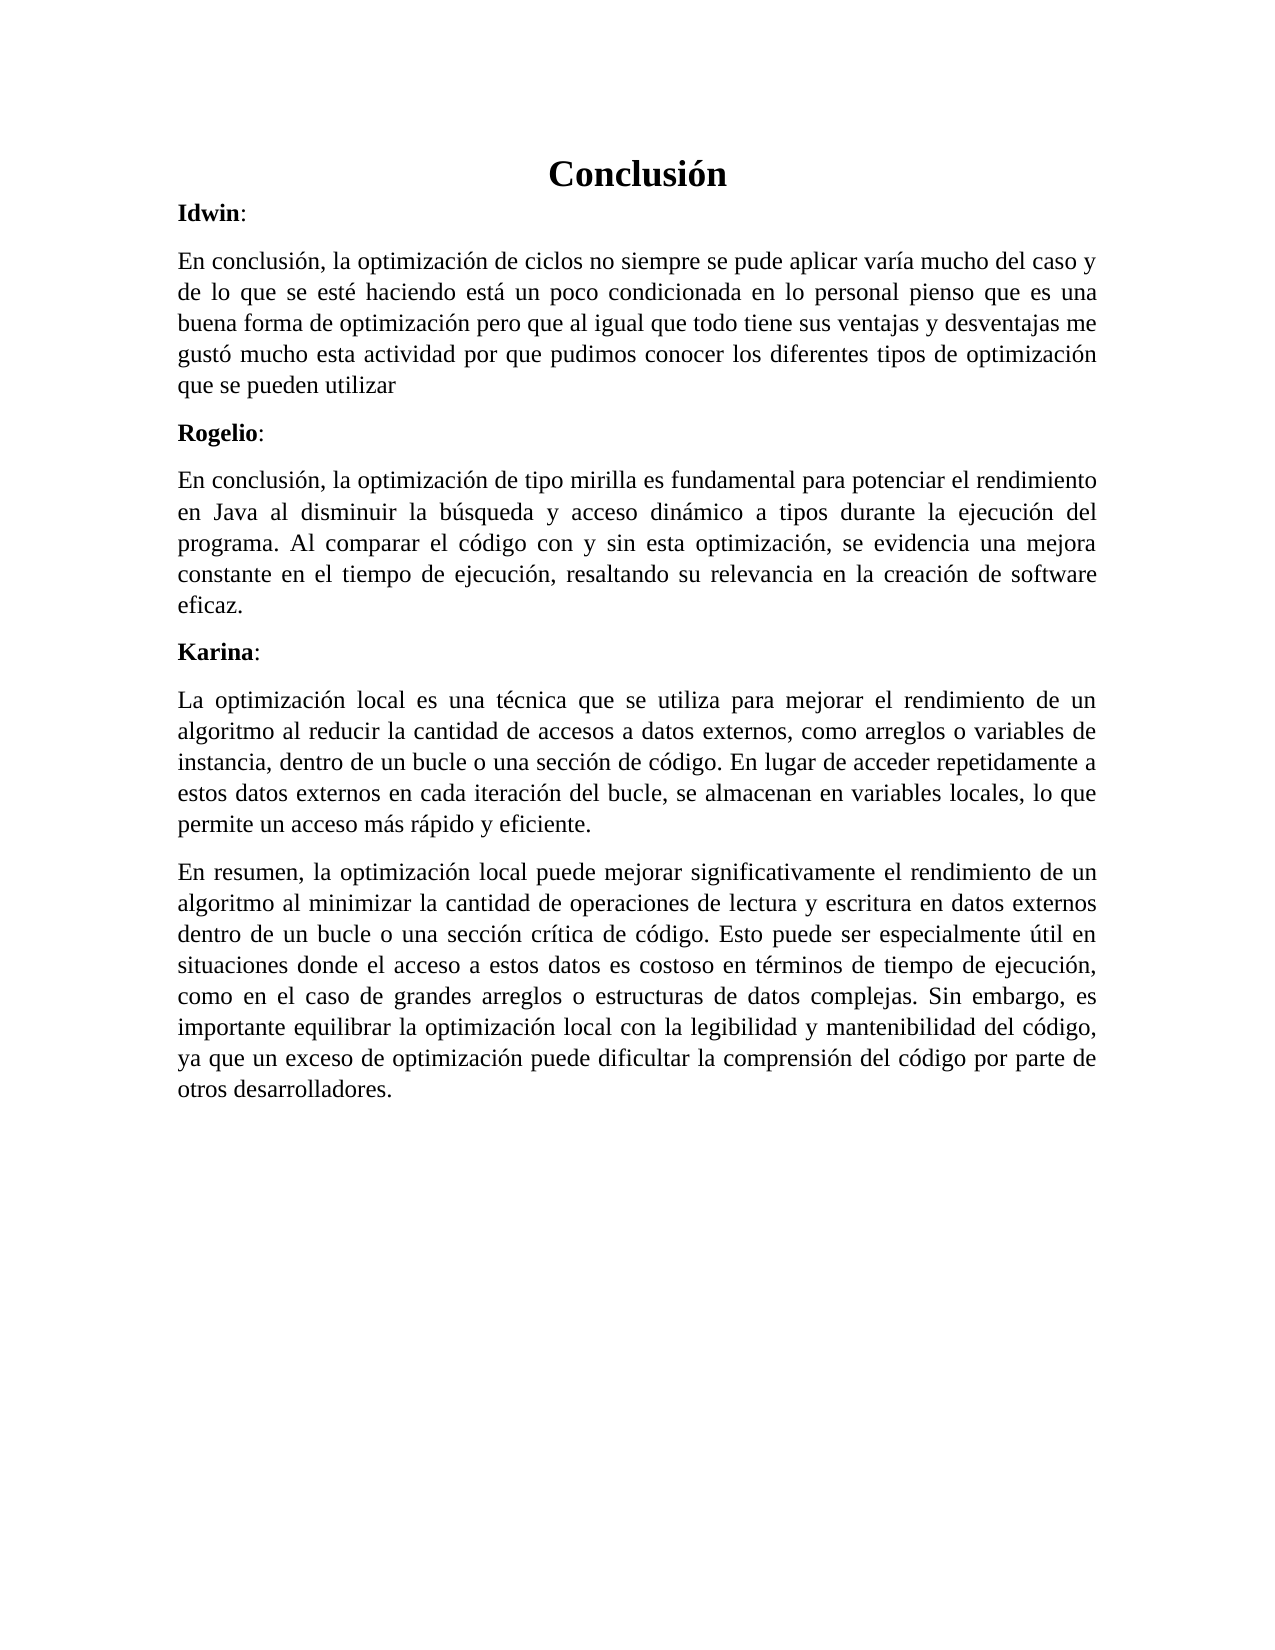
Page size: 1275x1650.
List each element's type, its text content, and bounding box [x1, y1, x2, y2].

text En conclusión, la optimización de tipo mirilla es fundamental para potenciar el rendimiento en Java al disminuir la búsqueda y acceso dinámico a tipos durante la ejecución del programa. Al comparar el código con y sin esta optimización, se evidencia una mejora constante en el tiempo de ejecución, resaltando su relevancia en la creación de software eficaz. [177, 466, 1098, 618]
text Karina: [177, 637, 1098, 666]
text En conclusión, la optimización de ciclos no siempre se pude aplicar varía mucho del caso y de lo que se esté haciendo está un poco condicionada en lo personal pienso que es una buena forma de optimización pero que al igual que todo tiene sus ventajas y desventajas me gustó mucho esta actividad por que pudimos conocer los diferentes tipos de optimización que se pueden utilizar [177, 246, 1098, 399]
text En resumen, la optimización local puede mejorar significativamente el rendimiento de un algoritmo al minimizar la cantidad de operaciones de lectura y escritura en datos externos dentro de un bucle o una sección crítica de código. Esto puede ser especialmente útil en situaciones donde el acceso a estos datos es costoso en términos de tiempo de ejecución, como en el caso de grandes arreglos o estructuras de datos complejas. Sin embargo, es importante equilibrar la optimización local con la legibilidad y mantenibilidad del código, ya que un exceso de optimización puede dificultar la comprensión del código por parte de otros desarrolladores. [177, 857, 1098, 1103]
text La optimización local es una técnica que se utiliza para mejorar el rendimiento de un algoritmo al reducir la cantidad de accesos a datos externos, como arreglos o variables de instancia, dentro de un bucle o una sección de código. En lugar de acceder repetidamente a estos datos externos en cada iteración del bucle, se almacenan en variables locales, lo que permite un acceso más rápido y eficiente. [177, 685, 1098, 838]
subtitle Conclusión [177, 152, 1098, 195]
text Idwin: [177, 198, 1098, 227]
text Rogelio: [177, 418, 1098, 447]
